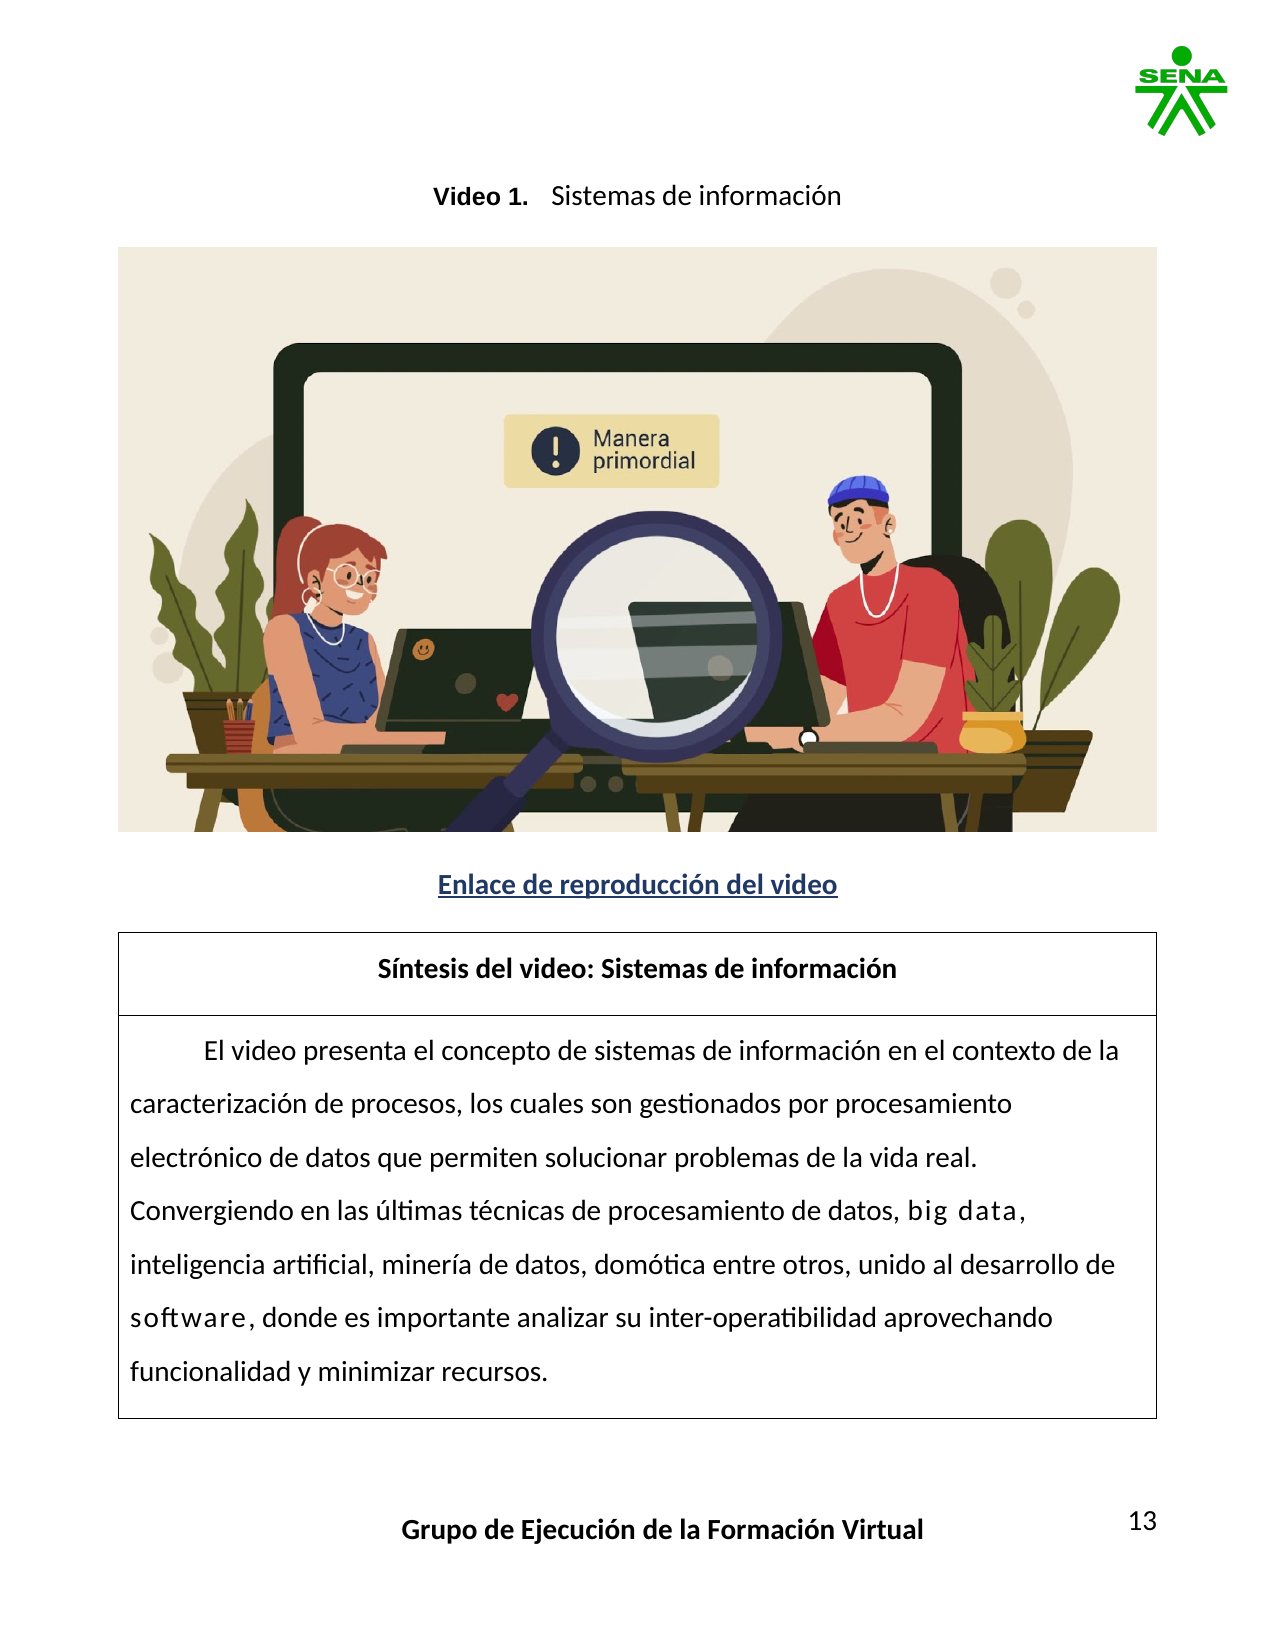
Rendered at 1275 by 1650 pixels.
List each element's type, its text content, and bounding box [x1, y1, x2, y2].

picture [118, 247, 1157, 832]
text Enlace de reproducción del video [118, 866, 1157, 902]
picture [1135, 46, 1228, 136]
table_header Síntesis del video: Sistemas de información [119, 933, 1156, 1014]
table_cell El video presenta el concepto de sistemas de información en el contexto de la caracterización de procesos, los cuales son gestionados por procesamiento electrónico de datos que permiten solucionar problemas de la vida real. Convergiendo en las últimas técnicas de procesamiento de datos, big data, inteligencia artificial, minería de datos, domótica entre otros, unido al desarrollo de software, donde es importante analizar su inter-operatibilidad aprovechando funcionalidad y minimizar recursos. [119, 1016, 1156, 1418]
text Sistemas de información [118, 177, 1157, 213]
